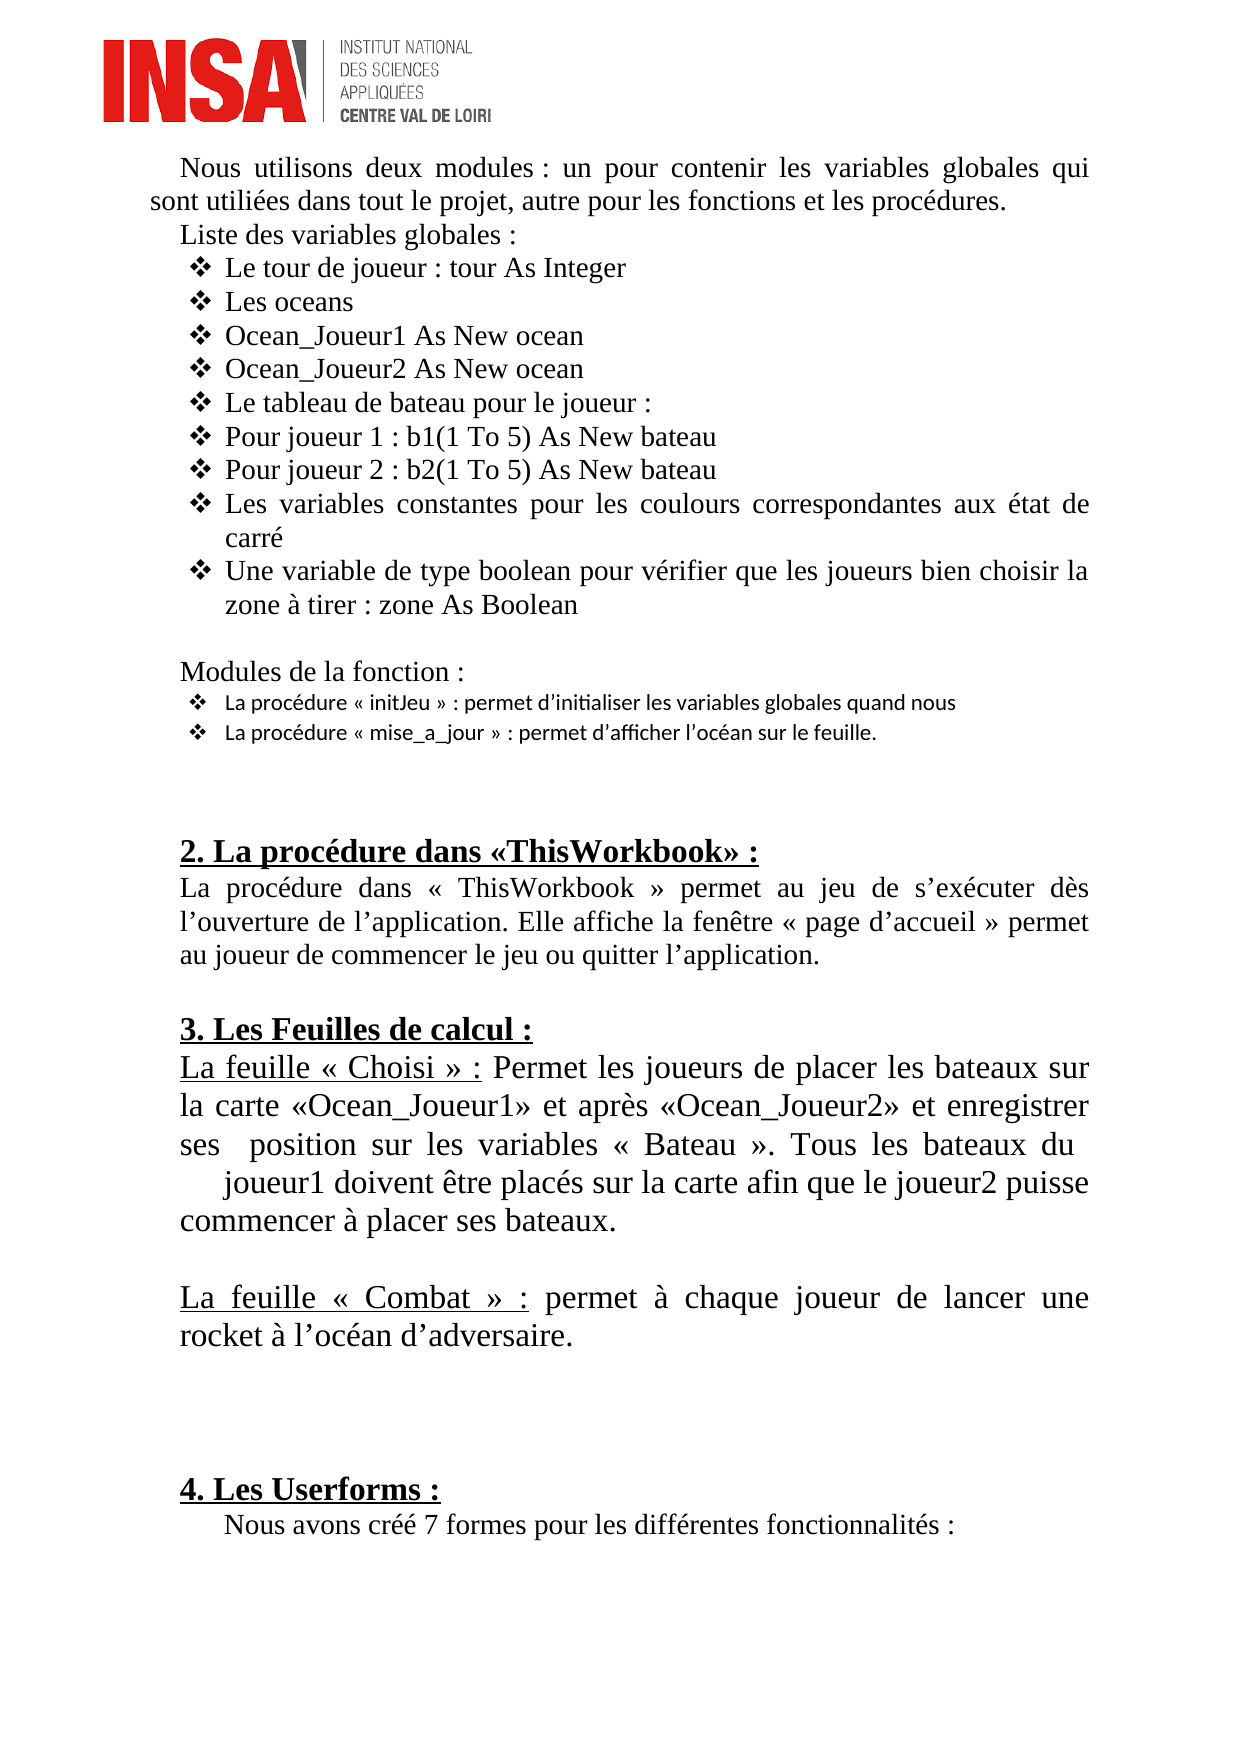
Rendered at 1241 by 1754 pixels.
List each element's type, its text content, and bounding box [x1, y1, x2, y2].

list Une variable de type boolean pour vérifier que les joueurs bien choisir la zone à tirer : zone As Boolean [187, 553, 1090, 621]
list Les variables constantes pour les coulours correspondantes aux état de carré [187, 486, 1090, 553]
list Les oceans [187, 284, 1090, 318]
text Liste des variables globales : [179, 217, 1090, 251]
text La feuille « Combat » : permet à chaque joueur de lancer une rocket à l’océan d’adversaire. [179, 1277, 1090, 1354]
text 4. Les Userforms : [179, 1469, 1090, 1507]
list Ocean_Joueur2 As New ocean [187, 352, 1090, 385]
list Le tour de joueur : tour As Integer [187, 251, 1090, 284]
text 3. Les Feuilles de calcul : [179, 1009, 1090, 1047]
picture [103, 34, 491, 122]
text Modules de la fonction : [179, 654, 1090, 688]
text Nous utilisons deux modules : un pour contenir les variables globales qui sont utiliées dans tout le projet, autre pour les fonctions et les procédures. [150, 150, 1090, 217]
list Ocean_Joueur1 As New ocean [187, 318, 1090, 352]
list Le tableau de bateau pour le joueur : [187, 385, 1090, 419]
text La feuille « Choisi » : Permet les joueurs de placer les bateaux sur la carte «Ocean_Joueur1» et après «Ocean_Joueur2» et enregistrer ses position sur les variables « Bateau ». Tous les bateaux du joueur1 doivent être placés sur la carte afin que le joueur2 puisse commencer à placer ses bateaux. [179, 1047, 1090, 1239]
list La procédure « mise_a_jour » : permet d’afficher l’océan sur le feuille. [187, 718, 1090, 746]
list Pour joueur 1 : b1(1 To 5) As New bateau [187, 419, 1090, 452]
list La procédure « initJeu » : permet d’initialiser les variables globales quand nous [187, 688, 1090, 716]
text Nous avons créé 7 formes pour les différentes fonctionnalités : [179, 1507, 1090, 1541]
list Pour joueur 2 : b2(1 To 5) As New bateau [187, 452, 1090, 486]
text La procédure dans « ThisWorkbook » permet au jeu de s’exécuter dès l’ouverture de l’application. Elle affiche la fenêtre « page d’accueil » permet au joueur de commencer le jeu ou quitter l’application. [179, 870, 1090, 971]
text 2. La procédure dans «ThisWorkbook» : [179, 832, 1090, 870]
